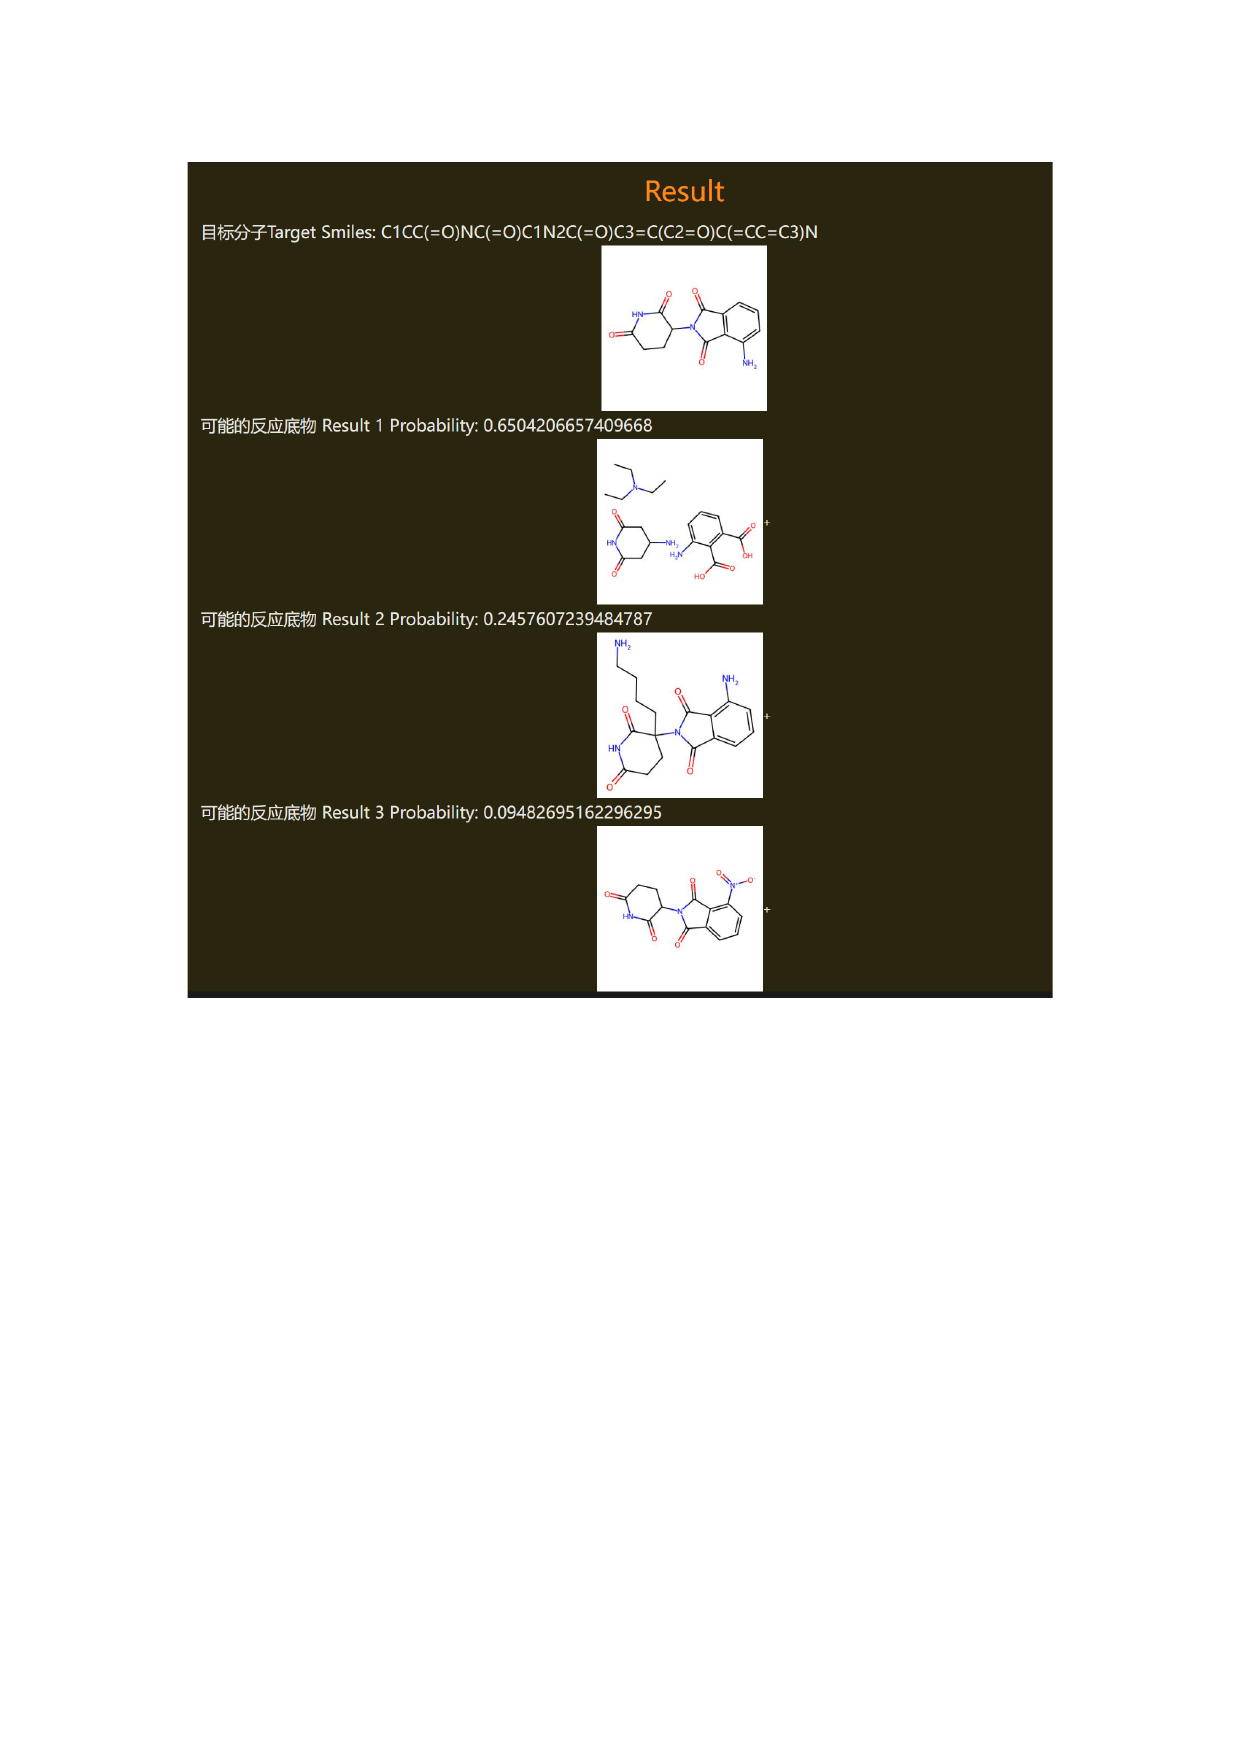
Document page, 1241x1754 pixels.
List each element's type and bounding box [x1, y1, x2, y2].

picture [187, 162, 1053, 998]
